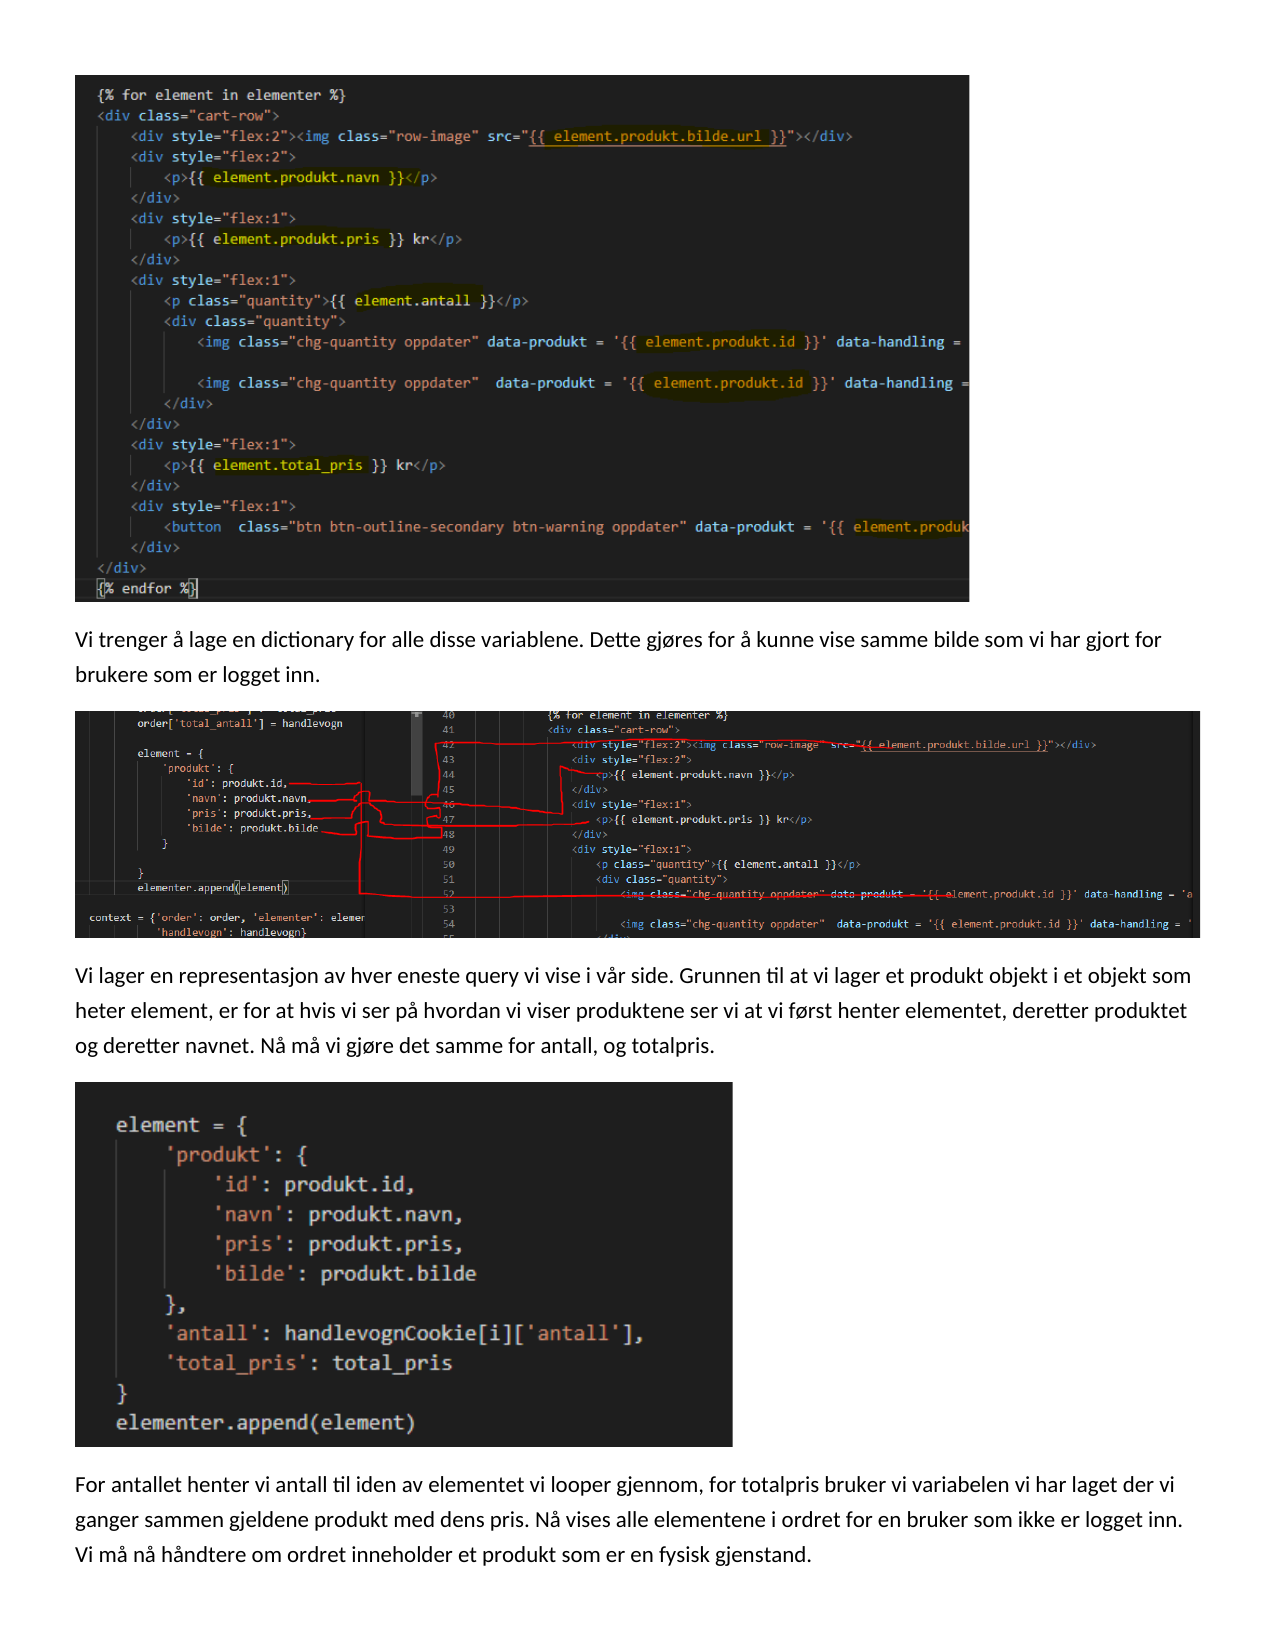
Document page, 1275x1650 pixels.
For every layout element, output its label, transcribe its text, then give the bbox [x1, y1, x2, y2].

picture [75, 711, 1200, 938]
text For antallet henter vi antall til iden av elementet vi looper gjennom, for totalpris bruker vi variabelen vi har laget der vi ganger sammen gjeldene produkt med dens pris. Nå vises alle elementene i ordret for en bruker som ikke er logget inn. Vi må nå håndtere om ordret inneholder et produkt som er en fysisk gjenstand. [75, 1470, 1200, 1568]
text Vi lager en representasjon av hver eneste query vi vise i vår side. Grunnen til at vi lager et produkt objekt i et objekt som heter element, er for at hvis vi ser på hvordan vi viser produktene ser vi at vi først henter elementet, deretter produktet og deretter navnet. Nå må vi gjøre det samme for antall, og totalpris. [75, 961, 1200, 1059]
picture [75, 1082, 733, 1447]
text Vi trenger å lage en dictionary for alle disse variablene. Dette gjøres for å kunne vise samme bilde som vi har gjort for brukere som er logget inn. [75, 625, 1200, 688]
picture [75, 75, 970, 602]
